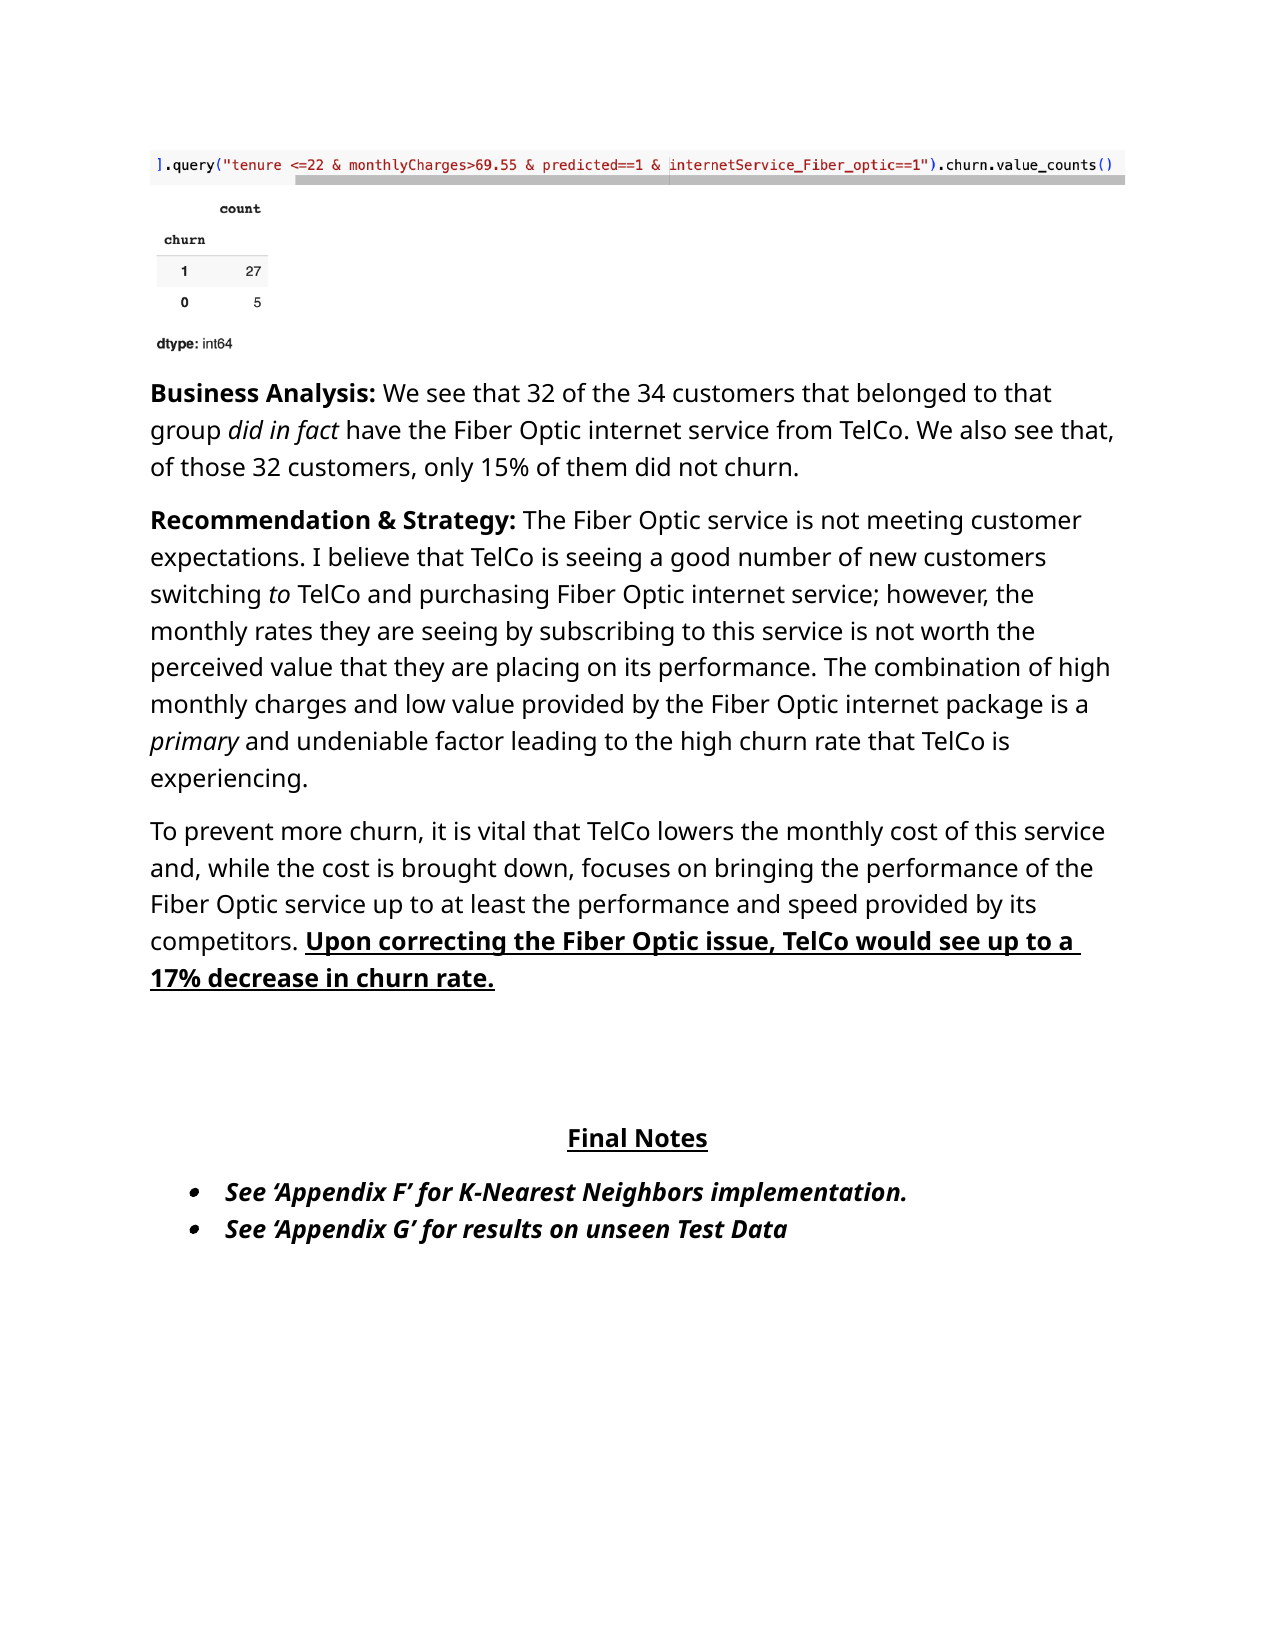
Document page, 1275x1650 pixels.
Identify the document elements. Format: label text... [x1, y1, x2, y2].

list See ‘Appendix G’ for results on unseen Test Data [187, 1211, 1125, 1245]
list See ‘Appendix F’ for K-Nearest Neighbors implementation. [187, 1174, 1125, 1208]
text Final Notes [150, 1121, 1125, 1155]
picture [150, 150, 1125, 357]
text Recommendation & Strategy: The Fiber Optic service is not meeting customer expectations. I believe that TelCo is seeing a good number of new customers switching to TelCo and purchasing Fiber Optic internet service; however, the monthly rates they are seeing by subscribing to this service is not worth the perceived value that they are placing on its performance. The combination of high monthly charges and low value provided by the Fiber Optic internet package is a primary and undeniable factor leading to the high churn rate that TelCo is experiencing. [150, 503, 1125, 794]
text Business Analysis: We see that 32 of the 34 customers that belonged to that group did in fact have the Fiber Optic internet service from TelCo. We also see that, of those 32 customers, only 15% of them did not churn. [150, 376, 1125, 483]
text To prevent more churn, it is vital that TelCo lowers the monthly cost of this service and, while the cost is brought down, focuses on bringing the performance of the Fiber Optic service up to at least the performance and speed provided by its competitors. Upon correcting the Fiber Optic issue, TelCo would see up to a 17% decrease in churn rate. [150, 814, 1125, 995]
